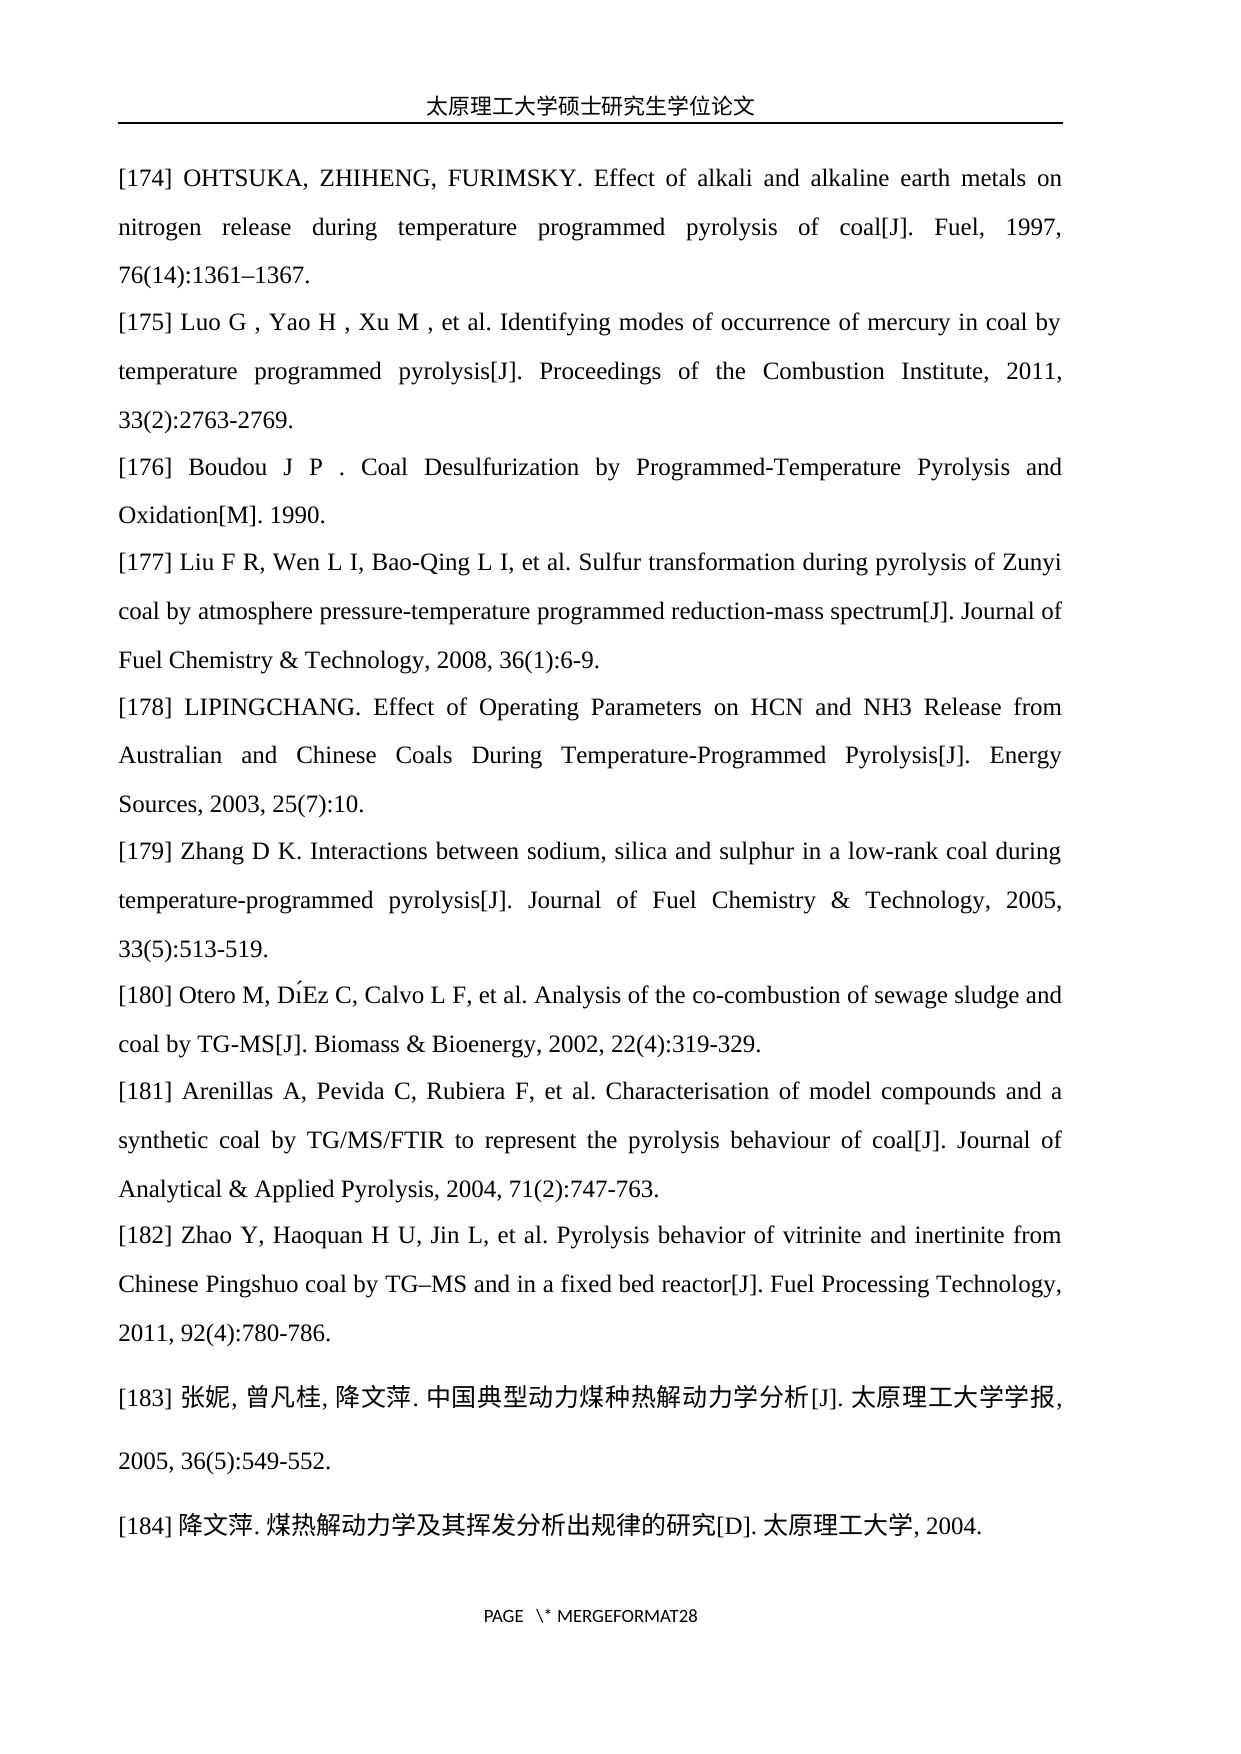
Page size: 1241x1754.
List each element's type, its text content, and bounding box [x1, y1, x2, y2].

text [177] Liu F R, Wen L I, Bao-Qing L I, et al. Sulfur transformation during pyrolysis of Zunyi coal by atmosphere pressure-temperature programmed reduction-mass spectrum[J]. Journal of Fuel Chemistry & Technology, 2008, 36(1):6-9. [118, 546, 1063, 676]
text [184] 降文萍. 煤热解动力学及其挥发分析出规律的研究[D]. 太原理工大学, 2004. [118, 1491, 1063, 1556]
text [183] 张妮, 曾凡桂, 降文萍. 中国典型动力煤种热解动力学分析[J]. 太原理工大学学报, 2005, 36(5):549-552. [118, 1363, 1063, 1477]
text [178] LIPINGCHANG. Effect of Operating Parameters on HCN and NH3 Release from Australian and Chinese Coals During Temperature-Programmed Pyrolysis[J]. Energy Sources, 2003, 25(7):10. [118, 690, 1063, 820]
text [179] Zhang D K. Interactions between sodium, silica and sulphur in a low-rank coal during temperature-programmed pyrolysis[J]. Journal of Fuel Chemistry & Technology, 2005, 33(5):513-519. [118, 834, 1063, 964]
text [176] Boudou J P . Coal Desulfurization by Programmed-Temperature Pyrolysis and Oxidation[M]. 1990. [118, 450, 1063, 531]
text [174] OHTSUKA, ZHIHENG, FURIMSKY. Effect of alkali and alkaline earth metals on nitrogen release during temperature programmed pyrolysis of coal[J]. Fuel, 1997, 76(14):1361–1367. [118, 161, 1063, 291]
text [180] Otero M, Dı́Ez C, Calvo L F, et al. Analysis of the co-combustion of sewage sludge and coal by TG-MS[J]. Biomass & Bioenergy, 2002, 22(4):319-329. [118, 979, 1063, 1060]
text [182] Zhao Y, Haoquan H U, Jin L, et al. Pyrolysis behavior of vitrinite and inertinite from Chinese Pingshuo coal by TG–MS and in a fixed bed reactor[J]. Fuel Processing Technology, 2011, 92(4):780-786. [118, 1219, 1063, 1349]
text [175] Luo G , Yao H , Xu M , et al. Identifying modes of occurrence of mercury in coal by temperature programmed pyrolysis[J]. Proceedings of the Combustion Institute, 2011, 33(2):2763-2769. [118, 306, 1063, 436]
text [181] Arenillas A, Pevida C, Rubiera F, et al. Characterisation of model compounds and a synthetic coal by TG/MS/FTIR to represent the pyrolysis behaviour of coal[J]. Journal of Analytical & Applied Pyrolysis, 2004, 71(2):747-763. [118, 1074, 1063, 1204]
